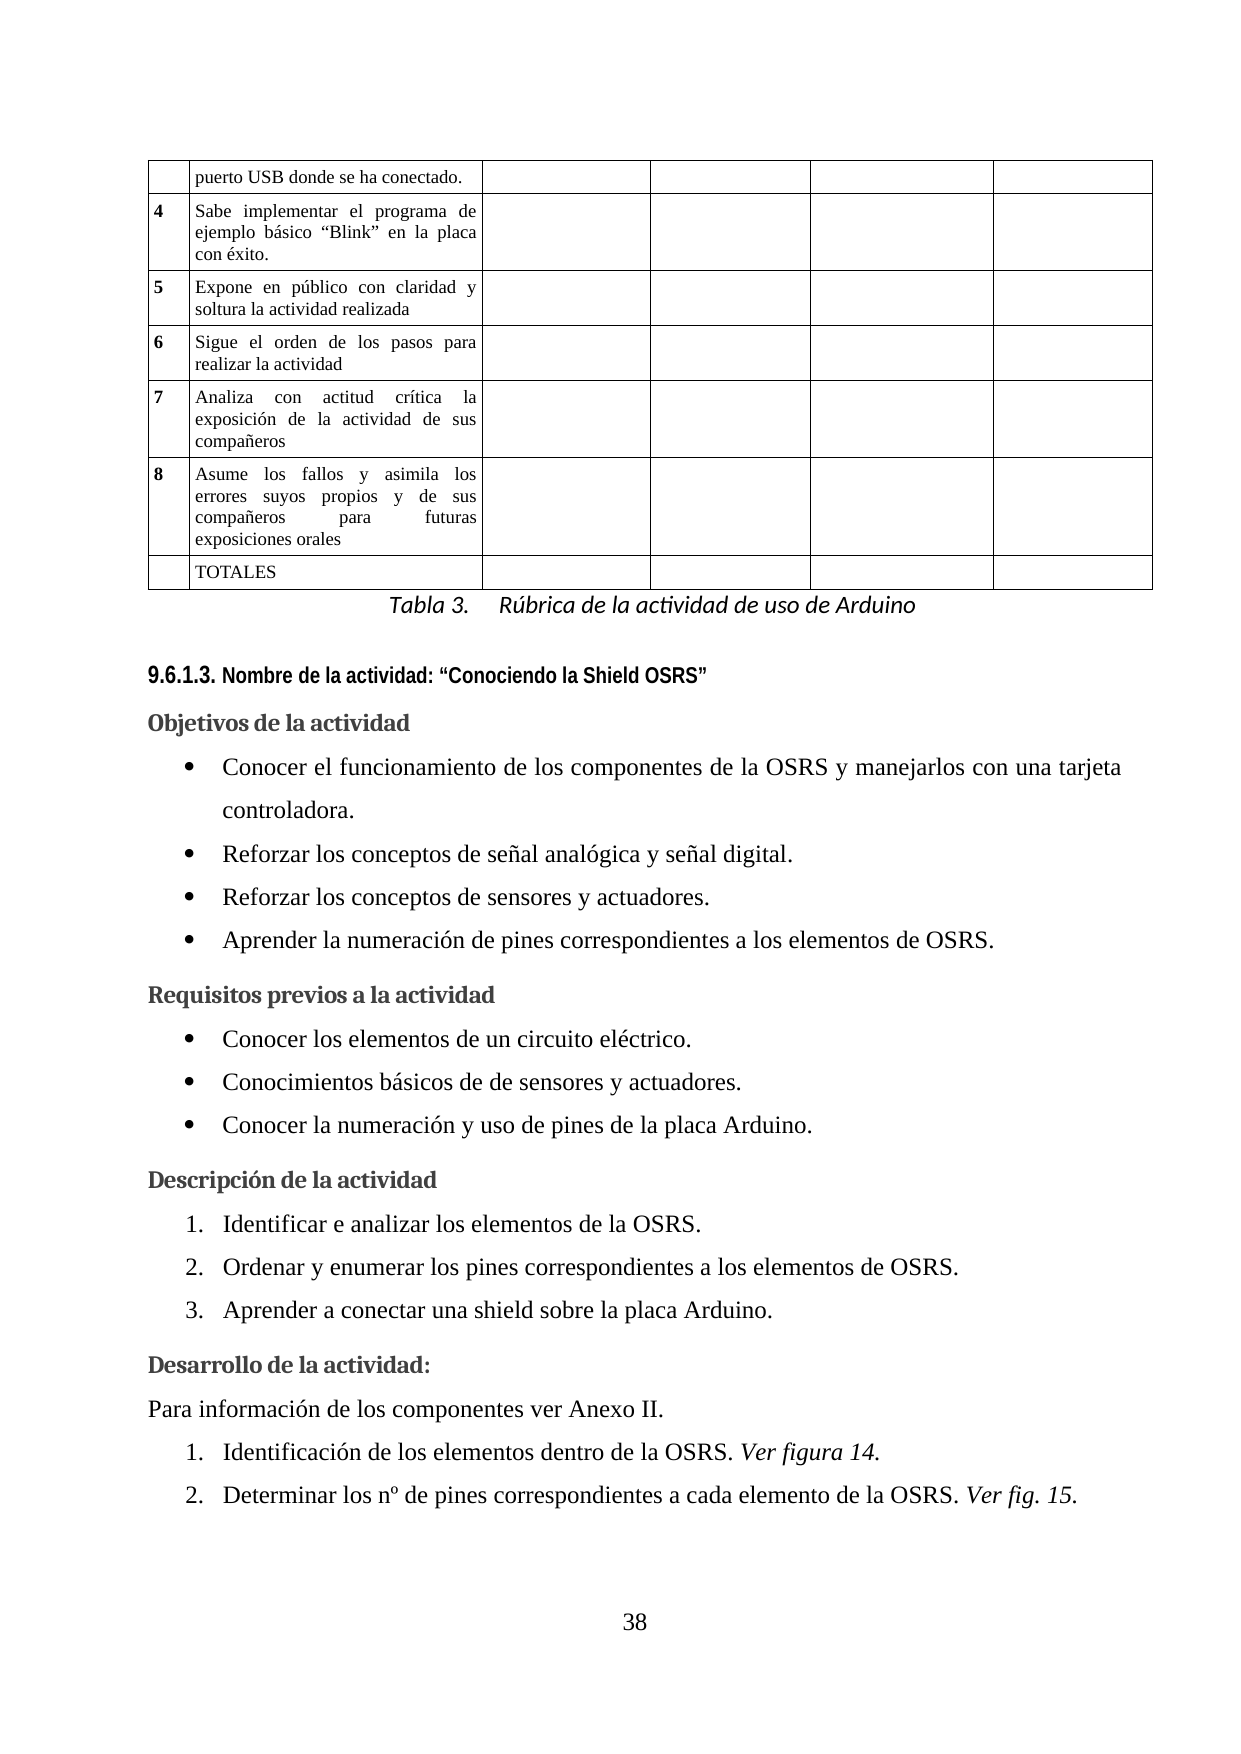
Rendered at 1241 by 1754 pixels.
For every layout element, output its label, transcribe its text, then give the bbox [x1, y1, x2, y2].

table_cell [483, 381, 650, 457]
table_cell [190, 161, 482, 193]
table_cell 8 [149, 458, 189, 555]
table_cell [811, 458, 993, 555]
list Aprender a conectar una shield sobre la placa Arduino. [185, 1295, 1122, 1324]
list Determinar los nº de pines correspondientes a cada elemento de la OSRS. Ver fig. 15. [185, 1480, 1122, 1509]
table_cell [811, 326, 993, 380]
table_cell 3 [149, 161, 189, 193]
text Reforzar los conceptos de señal analógica y señal digital. [185, 839, 1122, 867]
table_cell Sabe implementar el programa de ejemplo básico “Blink” en la placa con éxito. [190, 194, 482, 270]
table_cell 7 [149, 381, 189, 457]
subtitle Objetivos de la actividad [148, 709, 1122, 738]
table_cell [994, 381, 1152, 457]
table_cell [994, 271, 1152, 325]
text Rúbrica de la actividad de uso de Arduino [185, 590, 1122, 620]
table_cell [651, 556, 810, 589]
list Identificación de los elementos dentro de la OSRS. Ver figura 14. [185, 1437, 1122, 1466]
table_cell Expone en público con claridad y soltura la actividad realizada [190, 271, 482, 325]
text Conocimientos básicos de de sensores y actuadores. [185, 1067, 1122, 1096]
table_cell [483, 194, 650, 270]
table_cell [811, 194, 993, 270]
text Conocer la numeración y uso de pines de la placa Arduino. [185, 1110, 1122, 1139]
table_cell 5 [149, 271, 189, 325]
subtitle Requisitos previos a la actividad [148, 981, 1122, 1009]
text Para información de los componentes ver Anexo II. [148, 1394, 1122, 1422]
table_cell [651, 271, 810, 325]
table_cell [994, 326, 1152, 380]
text Conocer el funcionamiento de los componentes de la OSRS y manejarlos con una tarjeta controladora. [185, 752, 1122, 824]
table_cell [651, 458, 810, 555]
subtitle Desarrollo de la actividad: [148, 1351, 1122, 1379]
table_cell 4 [149, 194, 189, 270]
table_cell [483, 326, 650, 380]
table_cell TOTALES [190, 556, 482, 589]
table_cell 6 [149, 326, 189, 380]
table_cell [651, 326, 810, 380]
table_cell [651, 194, 810, 270]
list Ordenar y enumerar los pines correspondientes a los elementos de OSRS. [185, 1252, 1122, 1281]
table_cell [483, 458, 650, 555]
table_cell [994, 161, 1152, 193]
table_cell [483, 161, 650, 193]
table_cell [651, 381, 810, 457]
text Reforzar los conceptos de sensores y actuadores. [185, 882, 1122, 911]
table_cell Analiza con actitud crítica la exposición de la actividad de sus compañeros [190, 381, 482, 457]
table_cell [149, 556, 189, 589]
table_cell [994, 194, 1152, 270]
table_cell [483, 271, 650, 325]
table_cell [811, 381, 993, 457]
table_cell [651, 161, 810, 193]
table_cell Asume los fallos y asimila los errores suyos propios y de sus compañeros para futuras exposiciones orales [190, 458, 482, 555]
text Aprender la numeración de pines correspondientes a los elementos de OSRS. [185, 925, 1122, 954]
table_cell [811, 161, 993, 193]
table_cell [994, 556, 1152, 589]
table_cell Sigue el orden de los pasos para realizar la actividad [190, 326, 482, 380]
table_cell [811, 556, 993, 589]
list Identificar e analizar los elementos de la OSRS. [185, 1209, 1122, 1237]
subtitle Descripción de la actividad [148, 1166, 1122, 1194]
table_cell [994, 458, 1152, 555]
subtitle Nombre de la actividad: “Conociendo la Shield OSRS” [148, 660, 1122, 688]
table_cell [811, 271, 993, 325]
text Conocer los elementos de un circuito eléctrico. [185, 1024, 1122, 1052]
table_cell [483, 556, 650, 589]
